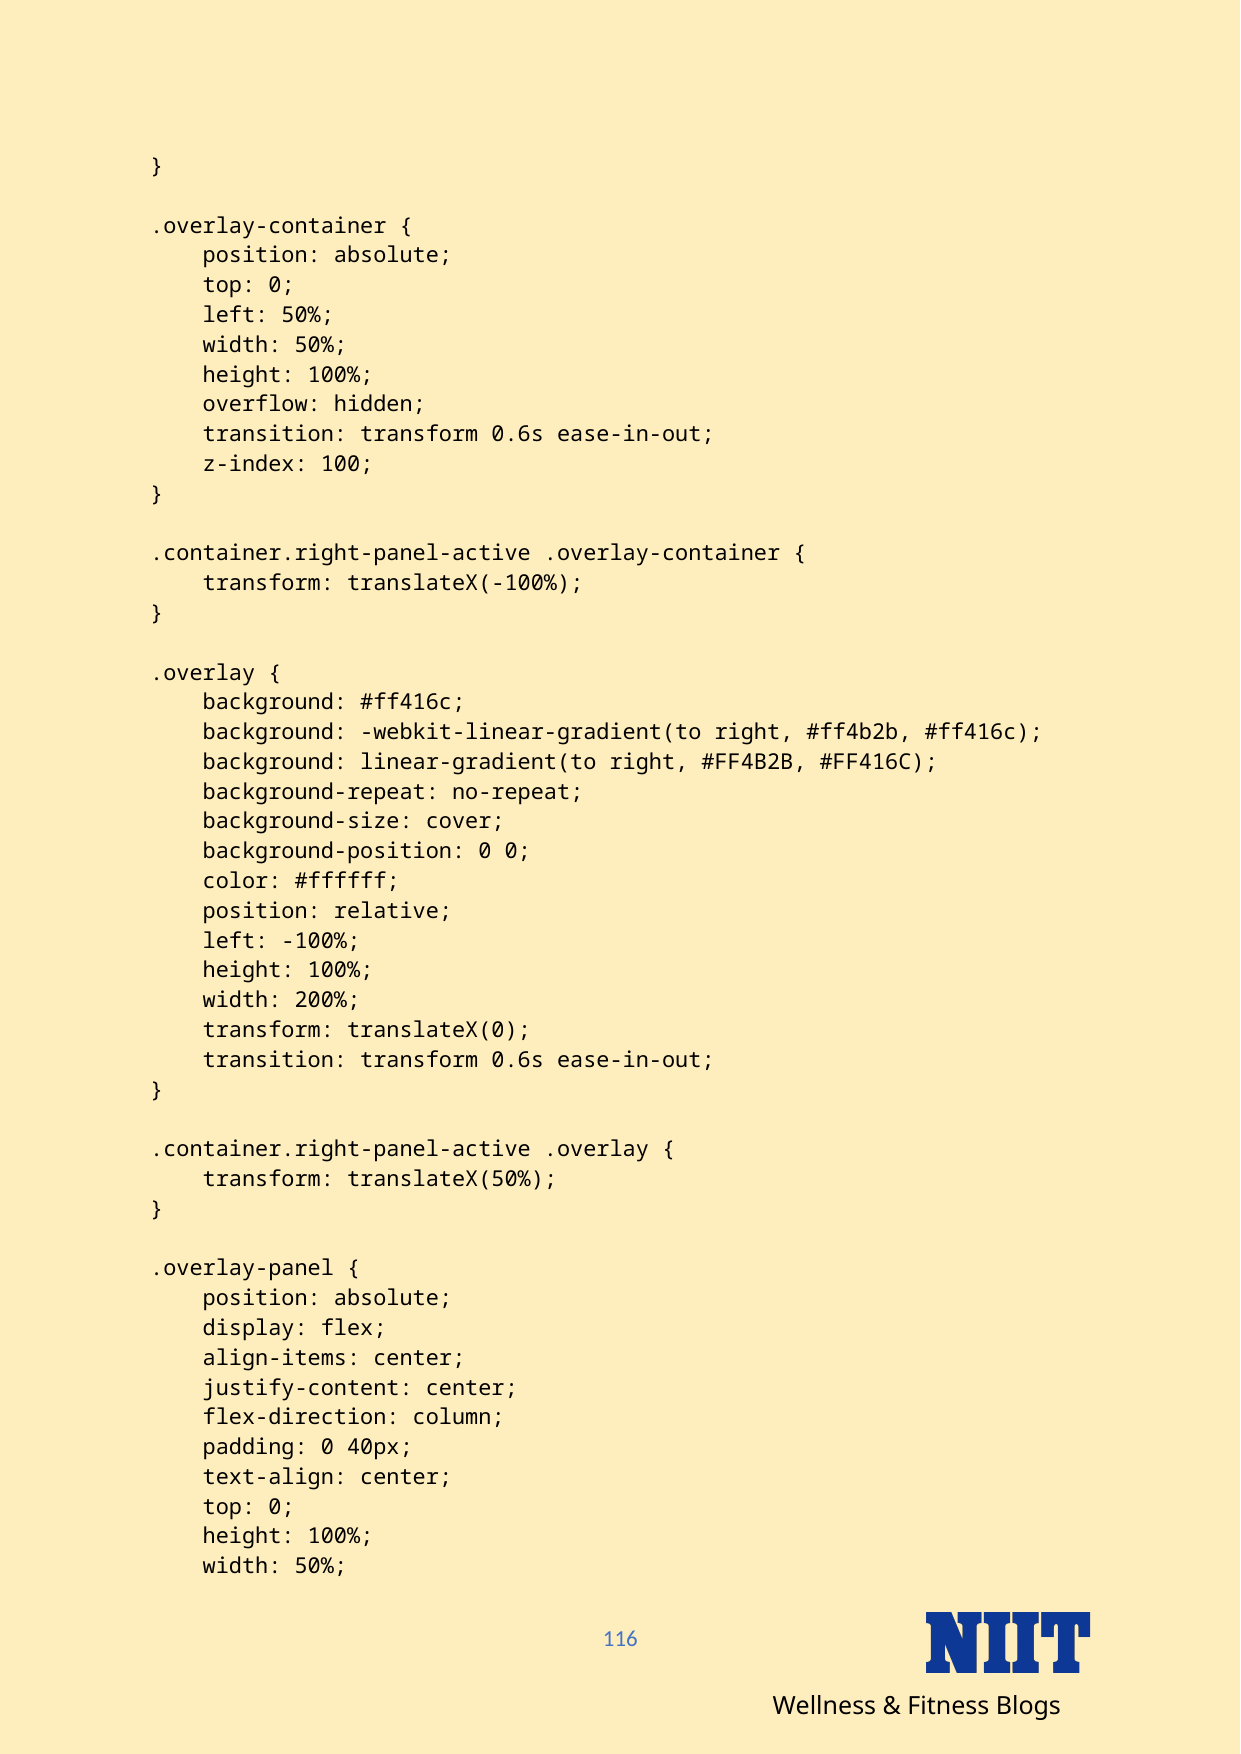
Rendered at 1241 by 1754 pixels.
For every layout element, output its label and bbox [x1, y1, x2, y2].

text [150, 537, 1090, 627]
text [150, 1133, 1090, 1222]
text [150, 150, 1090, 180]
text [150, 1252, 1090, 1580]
picture [926, 1612, 1091, 1673]
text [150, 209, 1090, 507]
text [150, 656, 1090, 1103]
